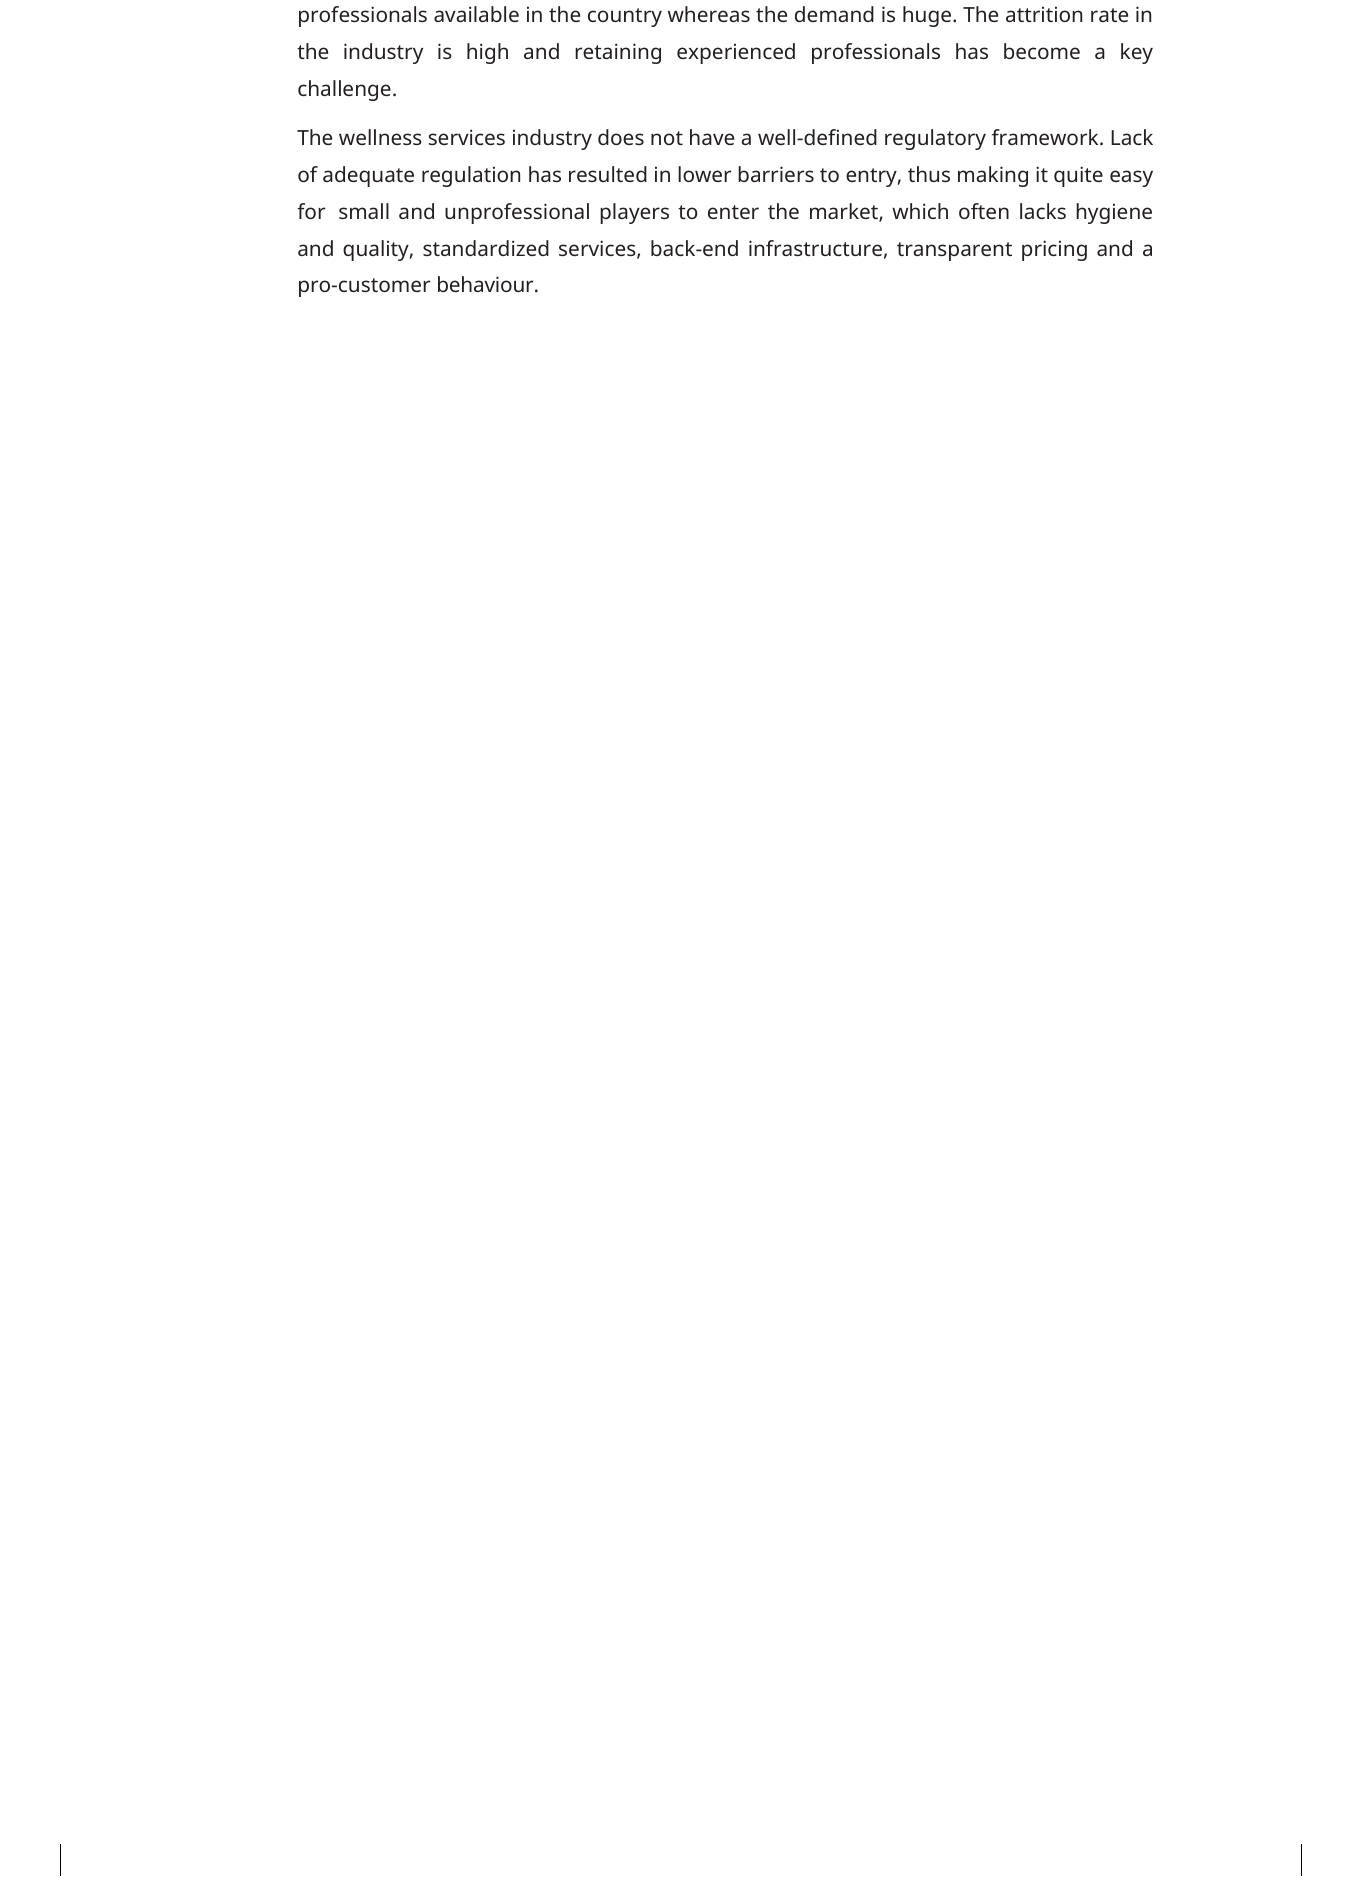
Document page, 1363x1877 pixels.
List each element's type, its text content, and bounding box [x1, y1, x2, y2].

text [297, 0, 1154, 102]
text The wellness services industry does not have a well-defined regulatory framework. Lack of adequate regulation has resulted in lower barriers to entry, thus making it quite easy for small and unprofessional players to enter the market, which often lacks hygiene and quality, standardized services, back-end infrastructure, transparent pricing and a pro-customer behaviour. [297, 123, 1154, 299]
